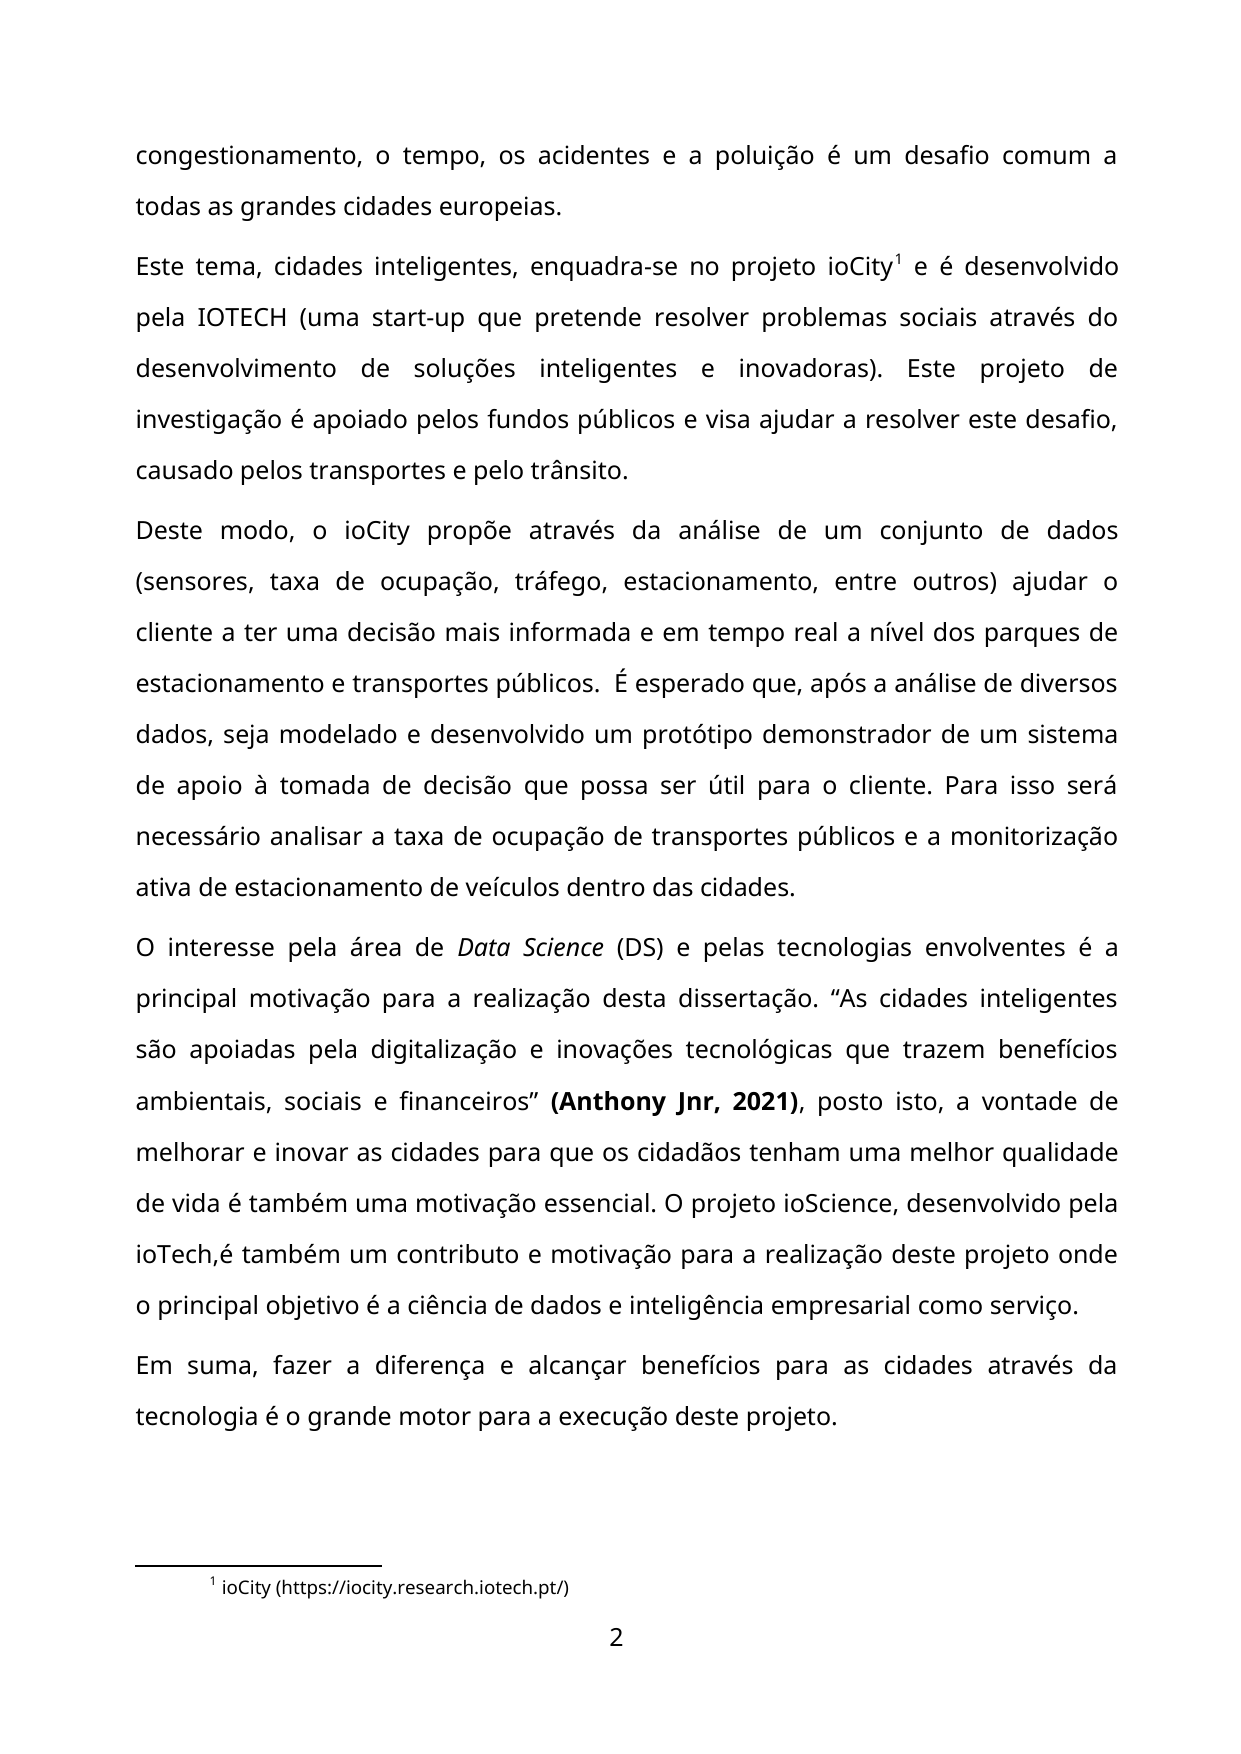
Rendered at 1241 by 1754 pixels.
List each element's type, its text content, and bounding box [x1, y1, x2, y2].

text Em suma, fazer a diferença e alcançar benefícios para as cidades através da tecnologia é o grande motor para a execução deste projeto. [135, 1347, 1119, 1432]
text O interesse pela área de Data Science (DS) e pelas tecnologias envolventes é a principal motivação para a realização desta dissertação. “As cidades inteligentes são apoiadas pela digitalização e inovações tecnológicas que trazem benefícios ambientais, sociais e financeiros” (Anthony Jnr, 2021), posto isto, a vontade de melhorar e inovar as cidades para que os cidadãos tenham uma melhor qualidade de vida é também uma motivação essencial. O projeto ioScience, desenvolvido pela ioTech,é também um contributo e motivação para a realização deste projeto onde o principal objetivo é a ciência de dados e inteligência empresarial como serviço. [135, 930, 1119, 1321]
text Deste modo, o ioCity propõe através da análise de um conjunto de dados (sensores, taxa de ocupação, tráfego, estacionamento, entre outros) ajudar o cliente a ter uma decisão mais informada e em tempo real a nível dos parques de estacionamento e transportes públicos. É esperado que, após a análise de diversos dados, seja modelado e desenvolvido um protótipo demonstrador de um sistema de apoio à tomada de decisão que possa ser útil para o cliente. Para isso será necessário analisar a taxa de ocupação de transportes públicos e a monitorização ativa de estacionamento de veículos dentro das cidades. [135, 513, 1119, 904]
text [135, 137, 1119, 223]
text Este tema, cidades inteligentes, enquadra-se no projeto ioCity e é desenvolvido pela IOTECH (uma start-up que pretende resolver problemas sociais através do desenvolvimento de soluções inteligentes e inovadoras). Este projeto de investigação é apoiado pelos fundos públicos e visa ajudar a resolver este desafio, causado pelos transportes e pelo trânsito. [135, 248, 1119, 487]
